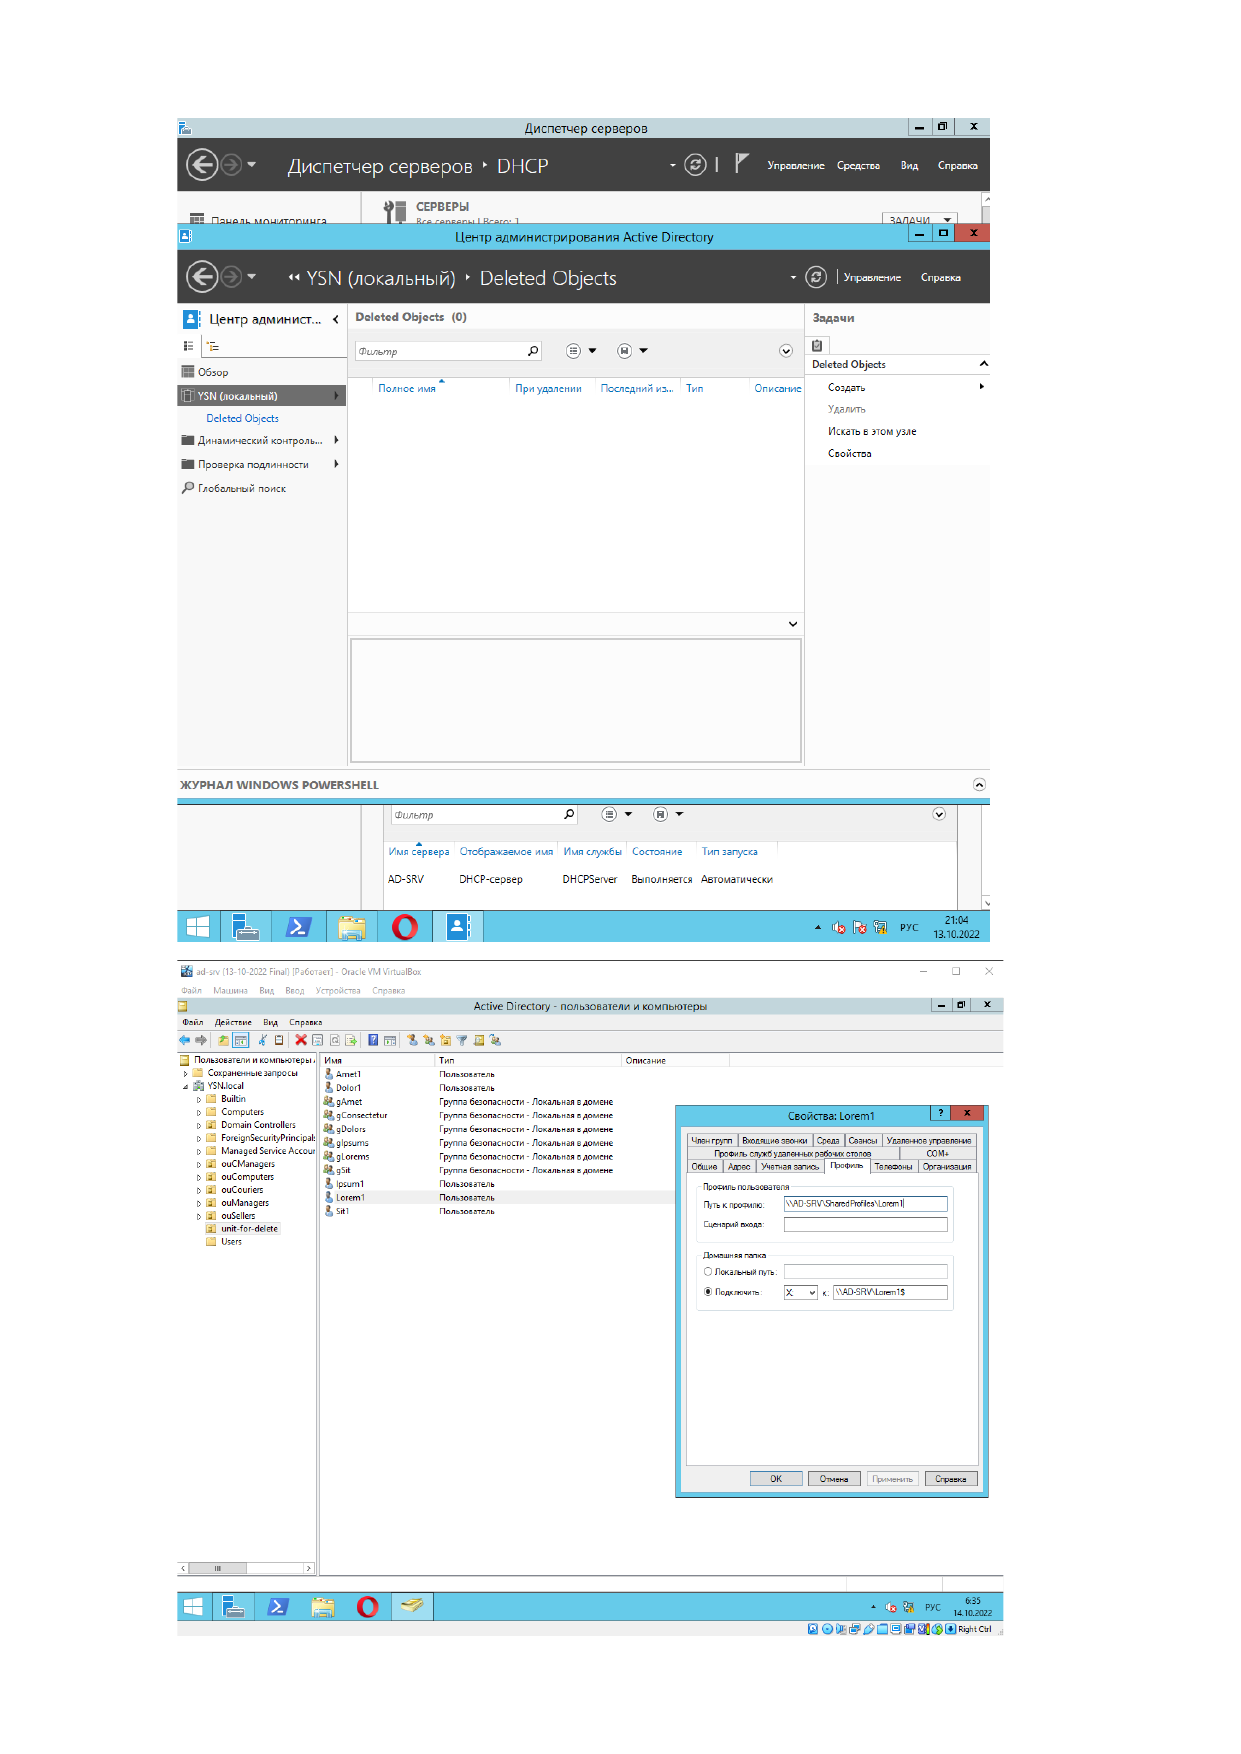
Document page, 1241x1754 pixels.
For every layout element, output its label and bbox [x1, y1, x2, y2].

picture [177, 118, 990, 942]
picture [177, 960, 1004, 1636]
